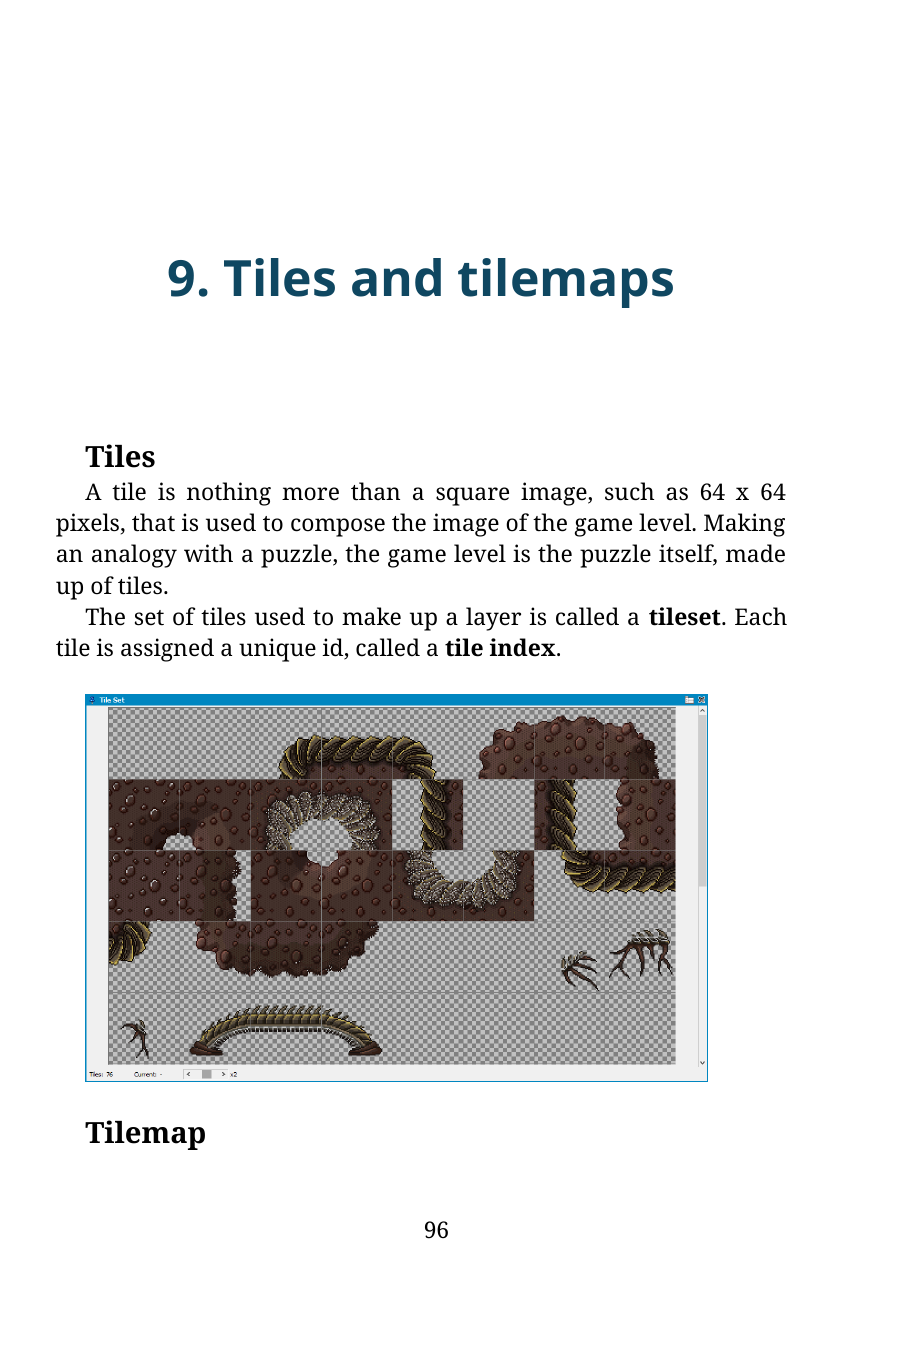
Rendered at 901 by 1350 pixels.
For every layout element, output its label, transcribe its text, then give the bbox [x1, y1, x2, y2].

subtitle 9. Tiles and tilemaps [56, 243, 787, 311]
picture [87, 706, 706, 1080]
text A tile is nothing more than a square image, such as 64 x 64 pixels, that is used to compose the image of the game level. Making an analogy with a puzzle, the game level is the puzzle itself, made up of tiles. [56, 476, 787, 601]
text The set of tiles used to make up a layer is called a tileset. Each tile is assigned a unique id, called a tile index. [56, 601, 787, 663]
picture [686, 697, 693, 703]
subtitle Tilemap [56, 1112, 787, 1152]
subtitle Tiles [56, 436, 787, 476]
